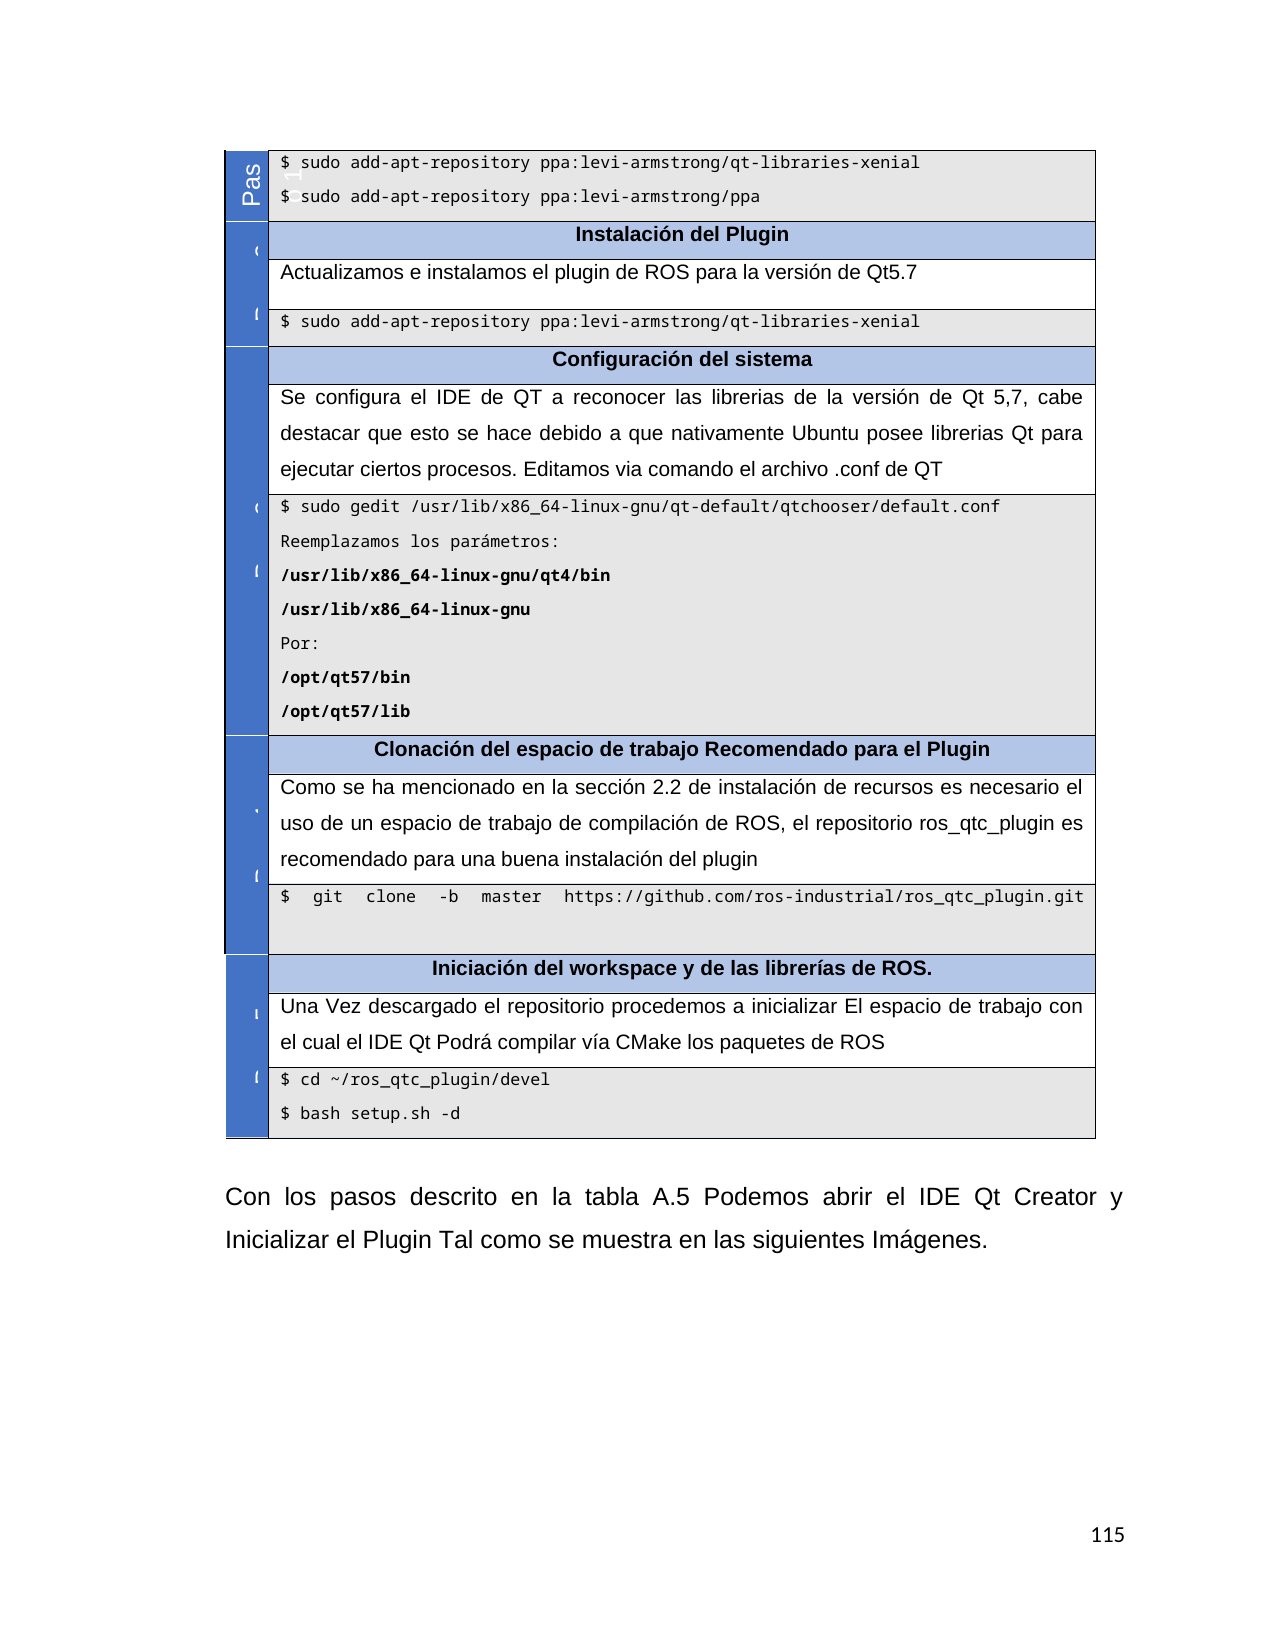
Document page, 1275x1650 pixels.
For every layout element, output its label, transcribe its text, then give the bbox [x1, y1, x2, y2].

table_cell Paso 5 [226, 955, 268, 1137]
table_cell $ cd ~/ros_qtc_plugin/devel $ bash setup.sh -d [269, 1068, 1095, 1137]
table_cell Actualizamos e instalamos el plugin de ROS para la versión de Qt5.7 [269, 260, 1095, 309]
table_cell $ sudo add-apt-repository ppa:levi-armstrong/qt-libraries-xenial [269, 310, 1095, 346]
table_cell Se configura el IDE de QT a reconocer las librerias de la versión de Qt 5,7, cabe destacar que esto se hace debido a que nativamente Ubuntu posee librerias Qt para ejecutar ciertos procesos. Editamos via comando el archivo .conf de QT [269, 385, 1095, 494]
text Con los pasos descrito en la tabla A.5 Podemos abrir el IDE Qt Creator y Inicializar el Plugin Tal como se muestra en las siguientes Imágenes. [225, 1182, 1125, 1253]
table_cell Configuración del sistema [269, 347, 1095, 384]
table_cell Instalación del Plugin [269, 222, 1095, 259]
table_cell Paso 3 [226, 347, 268, 735]
table_cell Iniciación del workspace y de las librerías de ROS. [269, 955, 1095, 992]
table_cell $ sudo gedit /usr/lib/x86_64-linux-gnu/qt-default/qtchooser/default.conf Reemplazamos los parámetros: /usr/lib/x86_64-linux-gnu/qt4/bin /usr/lib/x86_64-linux-gnu Por: /opt/qt57/bin /opt/qt57/lib [269, 495, 1095, 735]
table_cell Paso 2 [226, 222, 268, 346]
table_cell Una Vez descargado el repositorio procedemos a inicializar El espacio de trabajo con el cual el IDE Qt Podrá compilar vía CMake los paquetes de ROS [269, 994, 1095, 1067]
table_cell $ git clone -b master https://github.com/ros-industrial/ros_qtc_plugin.git [269, 885, 1095, 954]
table_cell Clonación del espacio de trabajo Recomendado para el Plugin [269, 736, 1095, 773]
table_cell Como se ha mencionado en la sección 2.2 de instalación de recursos es necesario el uso de un espacio de trabajo de compilación de ROS, el repositorio ros_qtc_plugin es recomendado para una buena instalación del plugin [269, 775, 1095, 883]
table_cell $ sudo add-apt-repository ppa:levi-armstrong/qt-libraries-xenial $ sudo add-apt-repository ppa:levi-armstrong/ppa [269, 151, 1095, 221]
table_cell Paso 4 [226, 736, 268, 954]
